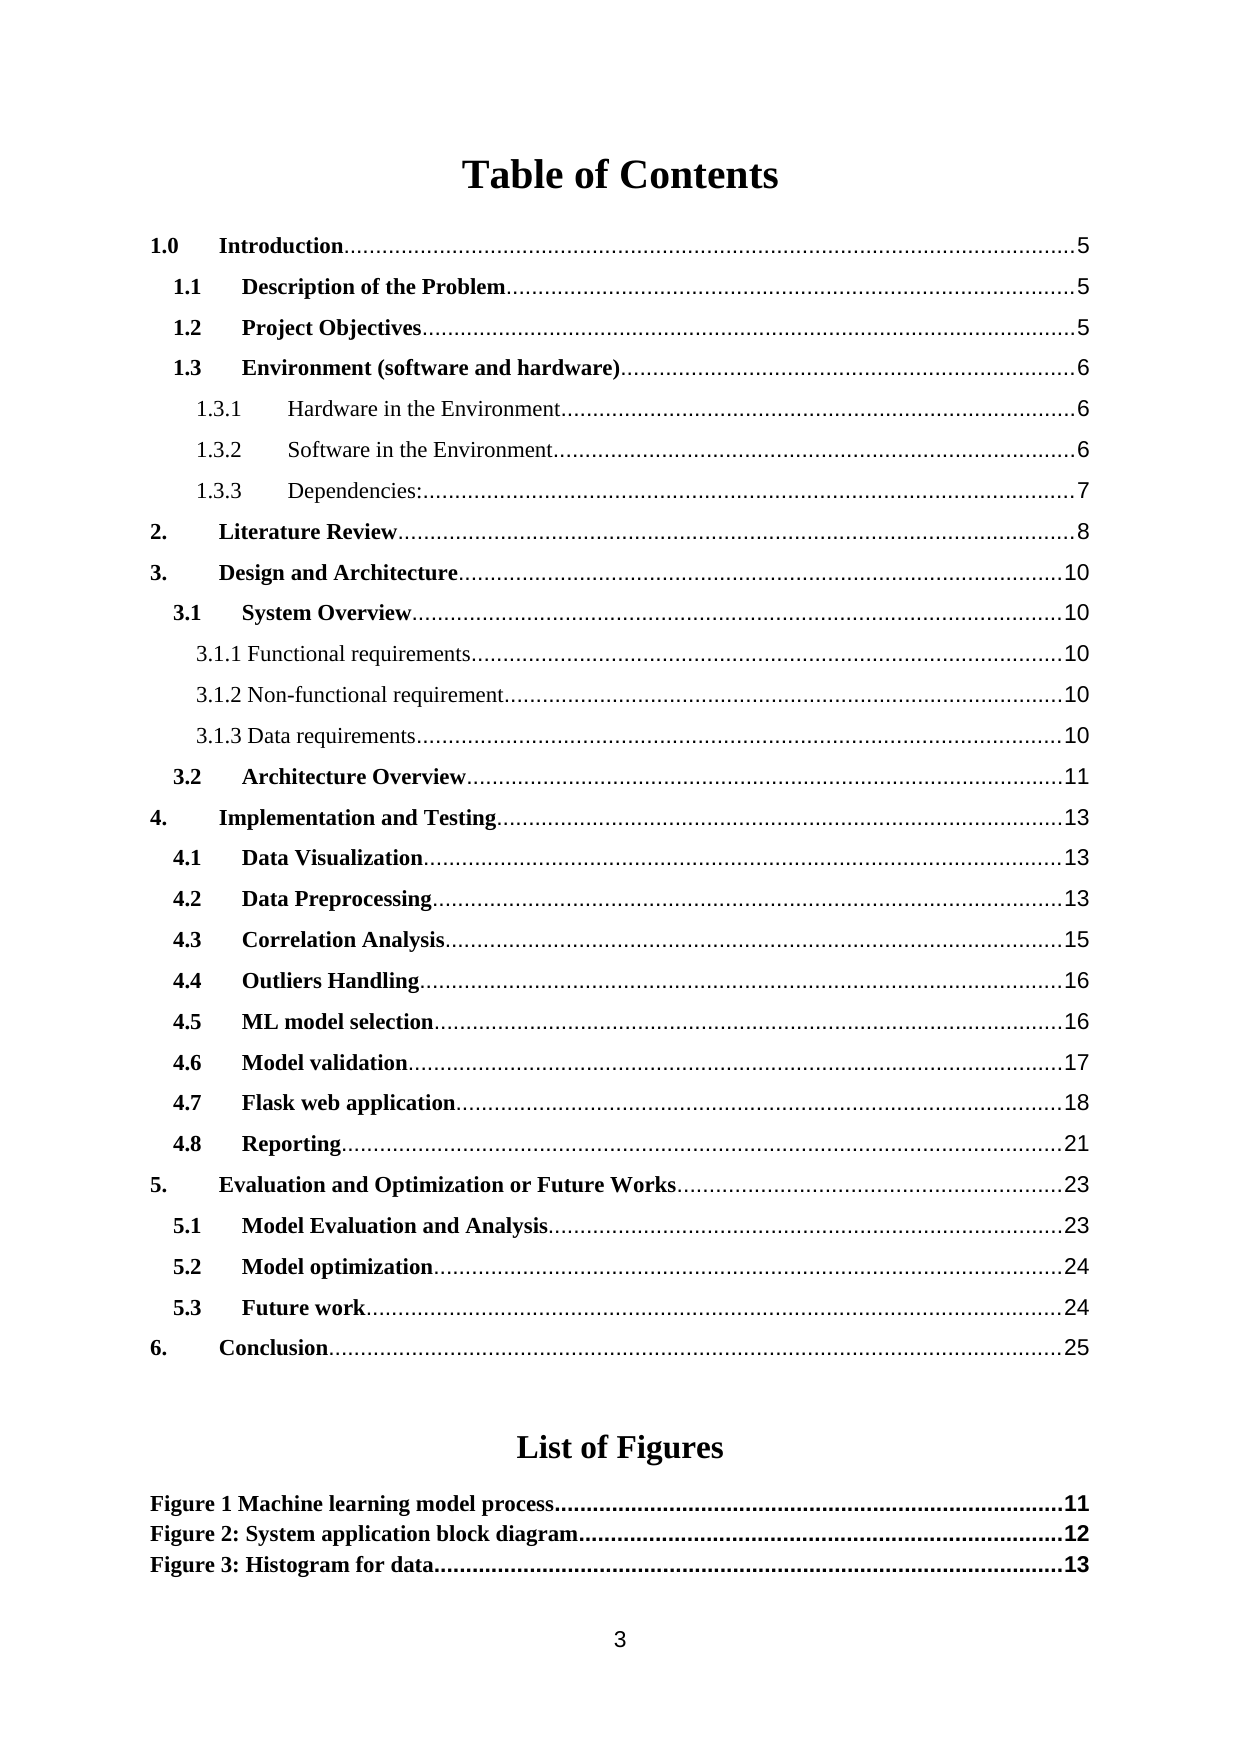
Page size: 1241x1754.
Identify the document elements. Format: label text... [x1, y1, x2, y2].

text Figure 1 Machine learning model process 11 [150, 1490, 1090, 1516]
text List of Figures [150, 1427, 1090, 1465]
text Figure 2: System application block diagram 12 [150, 1520, 1090, 1547]
text Figure 3: Histogram for data 13 [150, 1551, 1090, 1577]
